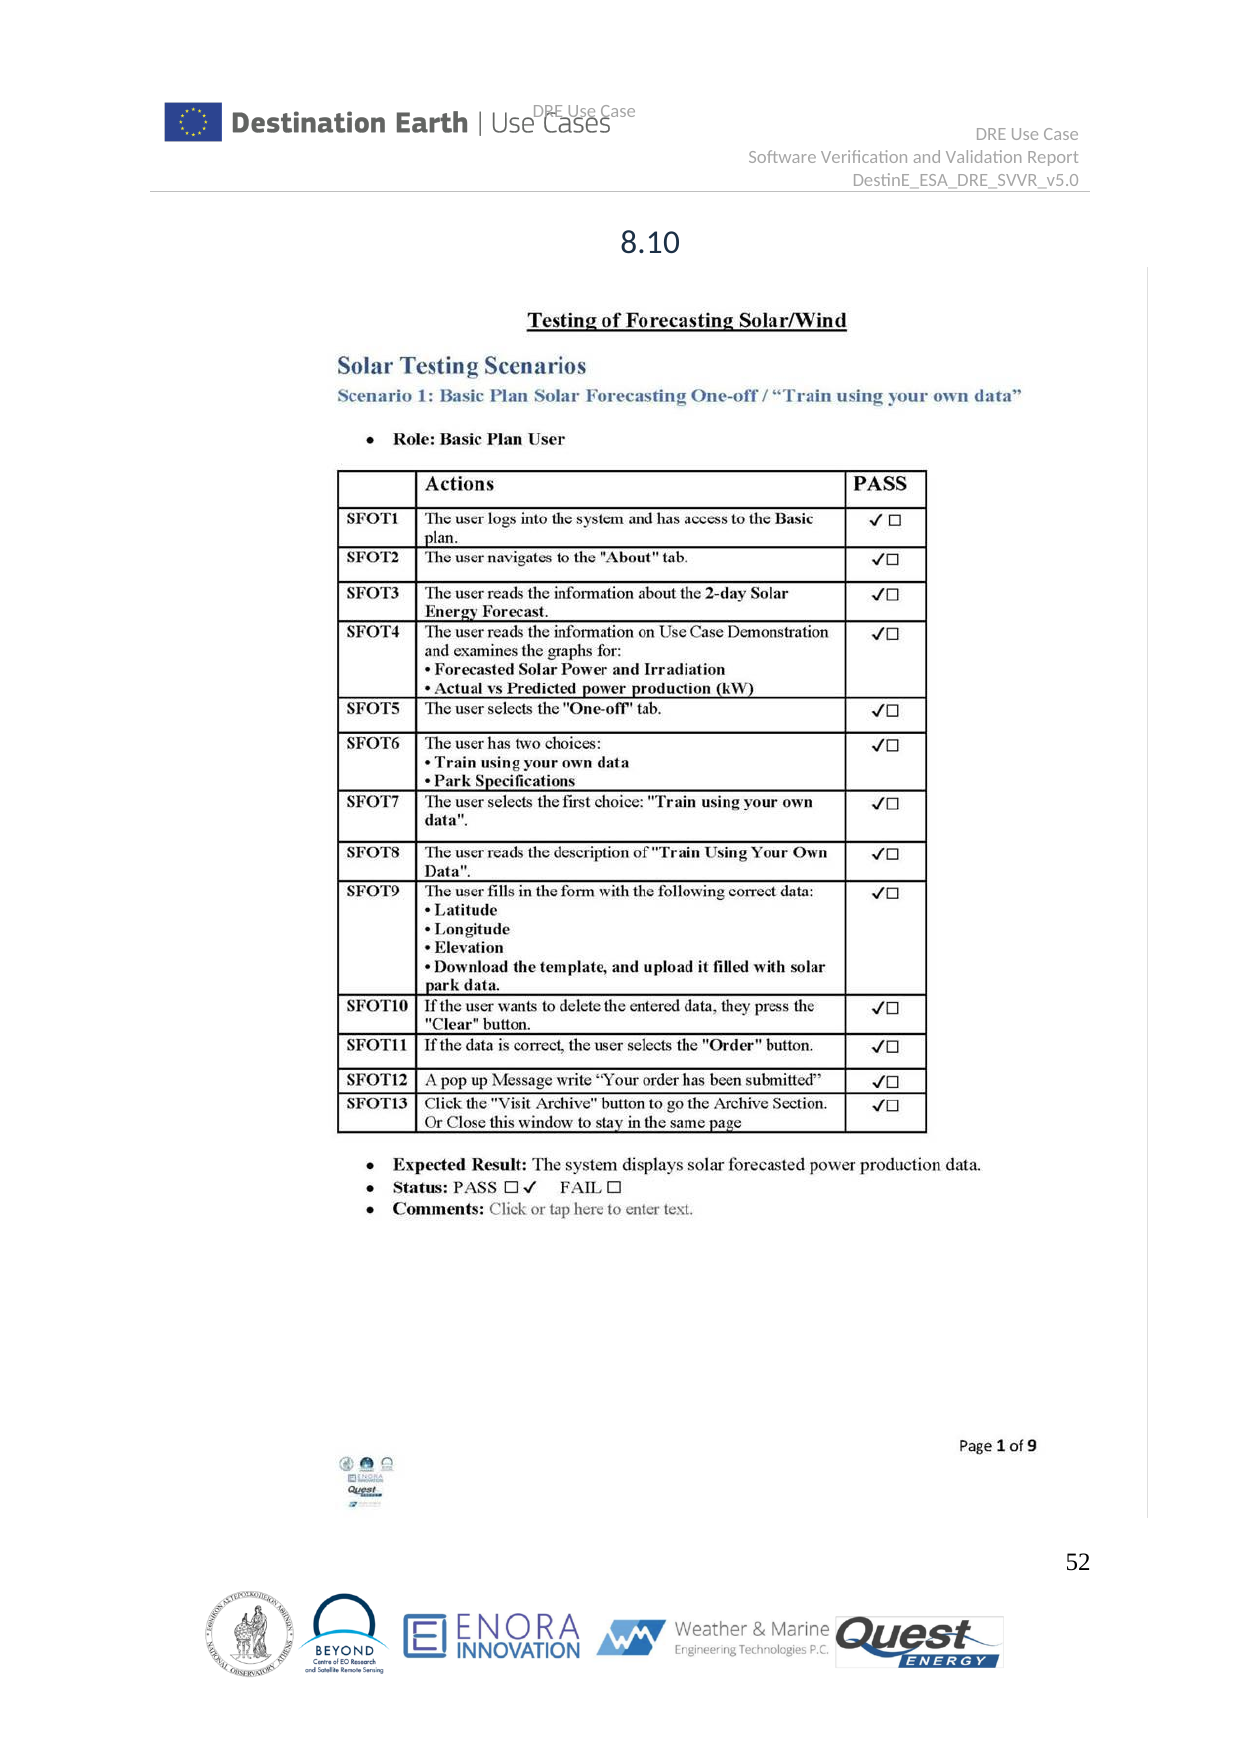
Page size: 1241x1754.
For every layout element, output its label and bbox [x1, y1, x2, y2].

picture [161, 99, 617, 146]
picture [225, 267, 1148, 1518]
picture [189, 1576, 1014, 1687]
